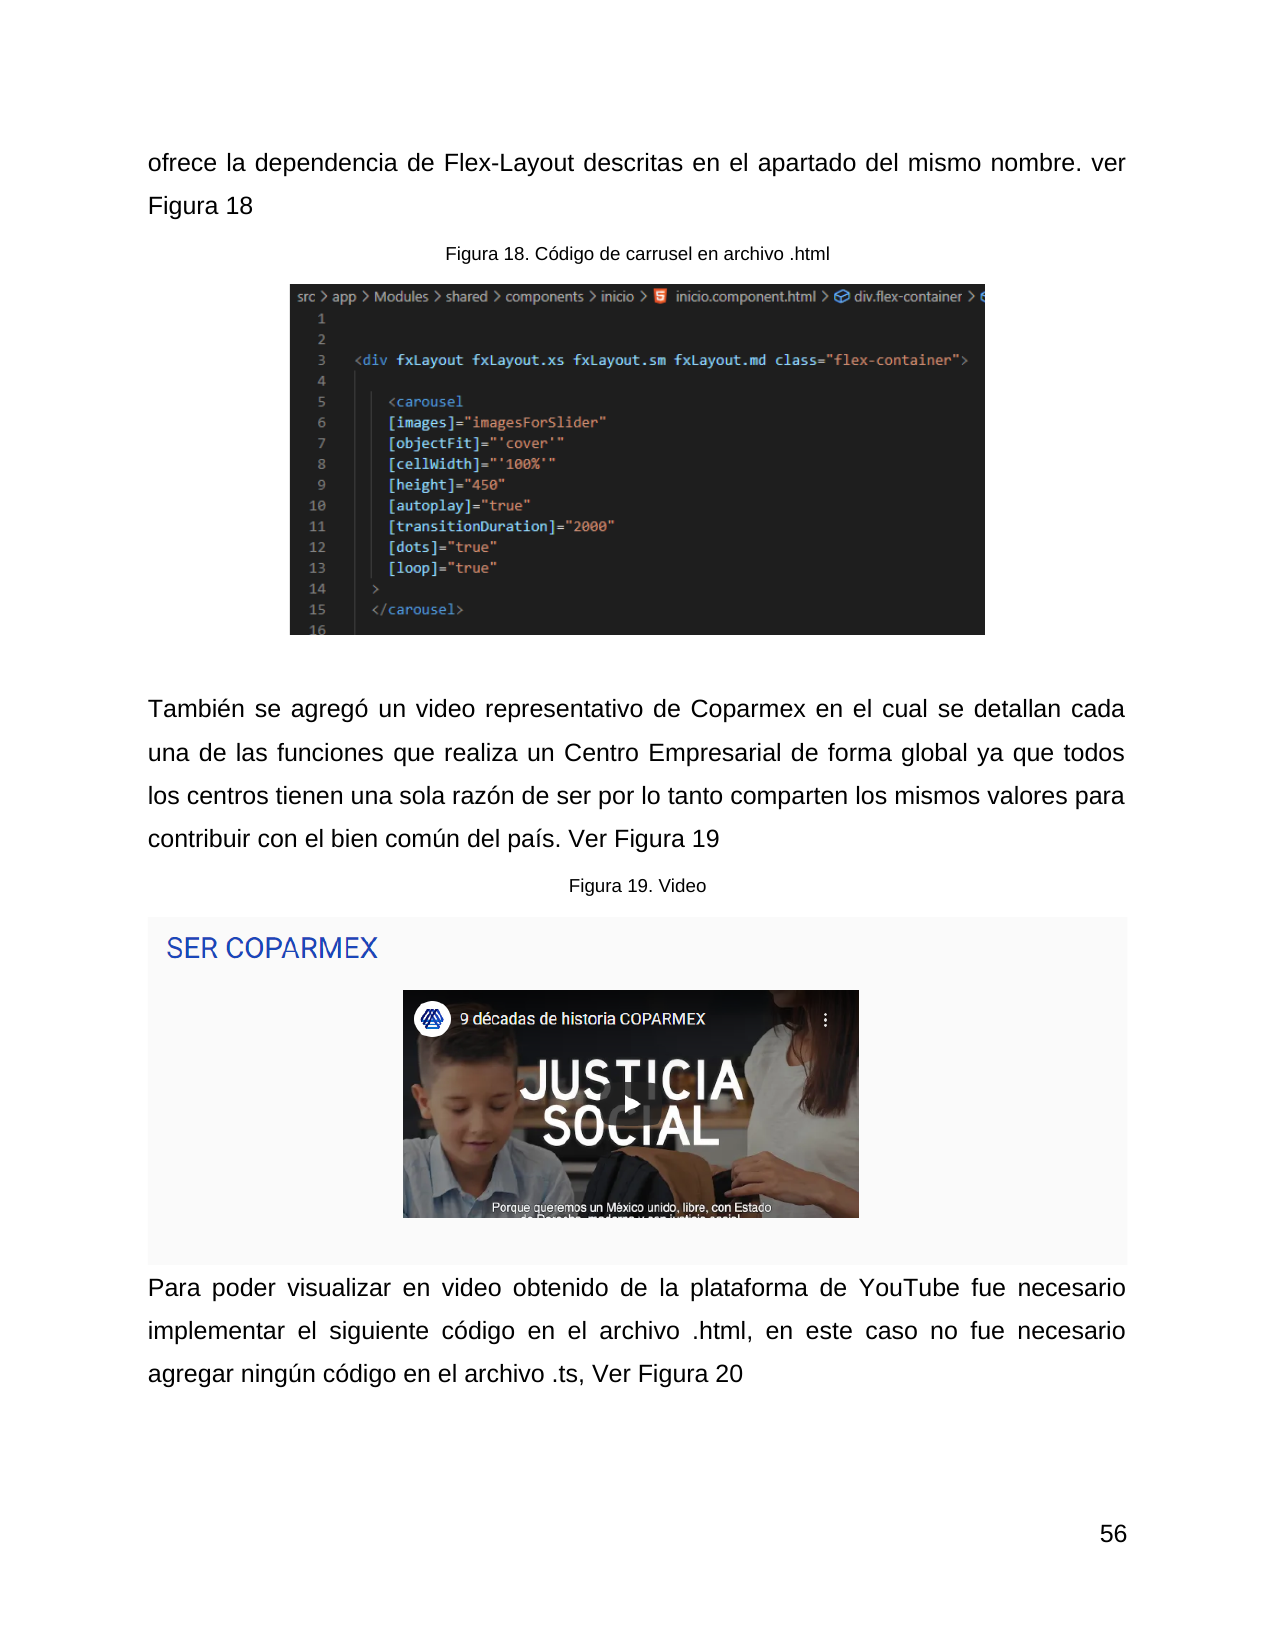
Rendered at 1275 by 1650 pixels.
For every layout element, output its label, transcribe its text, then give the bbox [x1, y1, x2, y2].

picture [147, 917, 1128, 1265]
text Para poder visualizar en video obtenido de la plataforma de YouTube fue necesario implementar el siguiente código en el archivo .html, en este caso no fue necesario agregar ningún código en el archivo .ts, Ver Figura 20 [148, 1273, 1127, 1388]
text Figura 19. Video [148, 875, 1127, 897]
text Figura 18. Código de carrusel en archivo .html [148, 242, 1127, 264]
text También se agregó un video representativo de Coparmex en el cual se detallan cada una de las funciones que realiza un Centro Empresarial de forma global ya que todos los centros tienen una sola razón de ser por lo tanto comparten los mismos valores para contribuir con el bien común del país. Ver Figura 19 [148, 694, 1127, 853]
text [148, 148, 1127, 219]
picture [289, 284, 985, 635]
